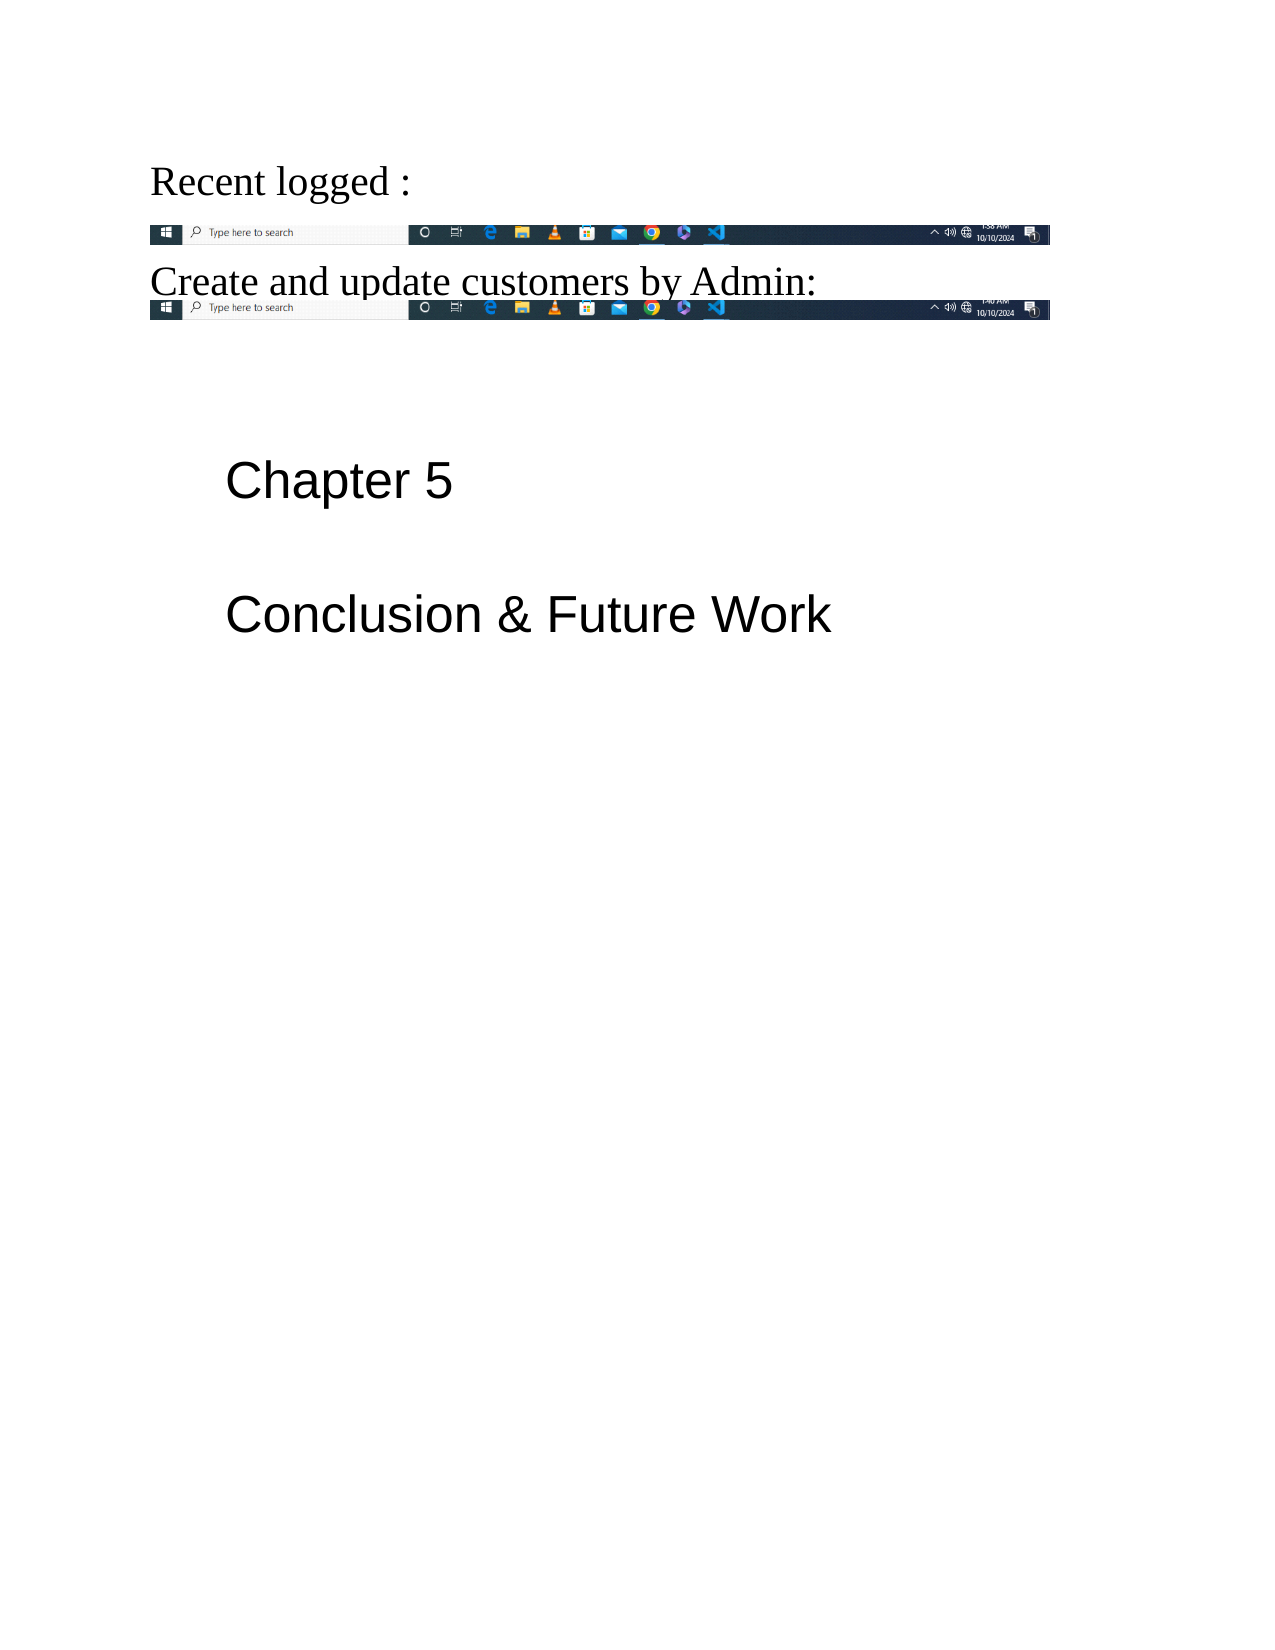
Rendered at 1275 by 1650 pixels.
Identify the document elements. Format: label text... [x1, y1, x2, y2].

text Chapter 5 [328, 478, 1125, 503]
text Create and update customers by Admin: [150, 275, 371, 300]
text Conclusion & Future Work [225, 612, 1125, 637]
text Recent logged : [335, 175, 1125, 200]
text Create and update customers by Admin: [366, 275, 1125, 300]
text Recent logged : [150, 175, 317, 200]
text Chapter 5 [225, 478, 323, 503]
